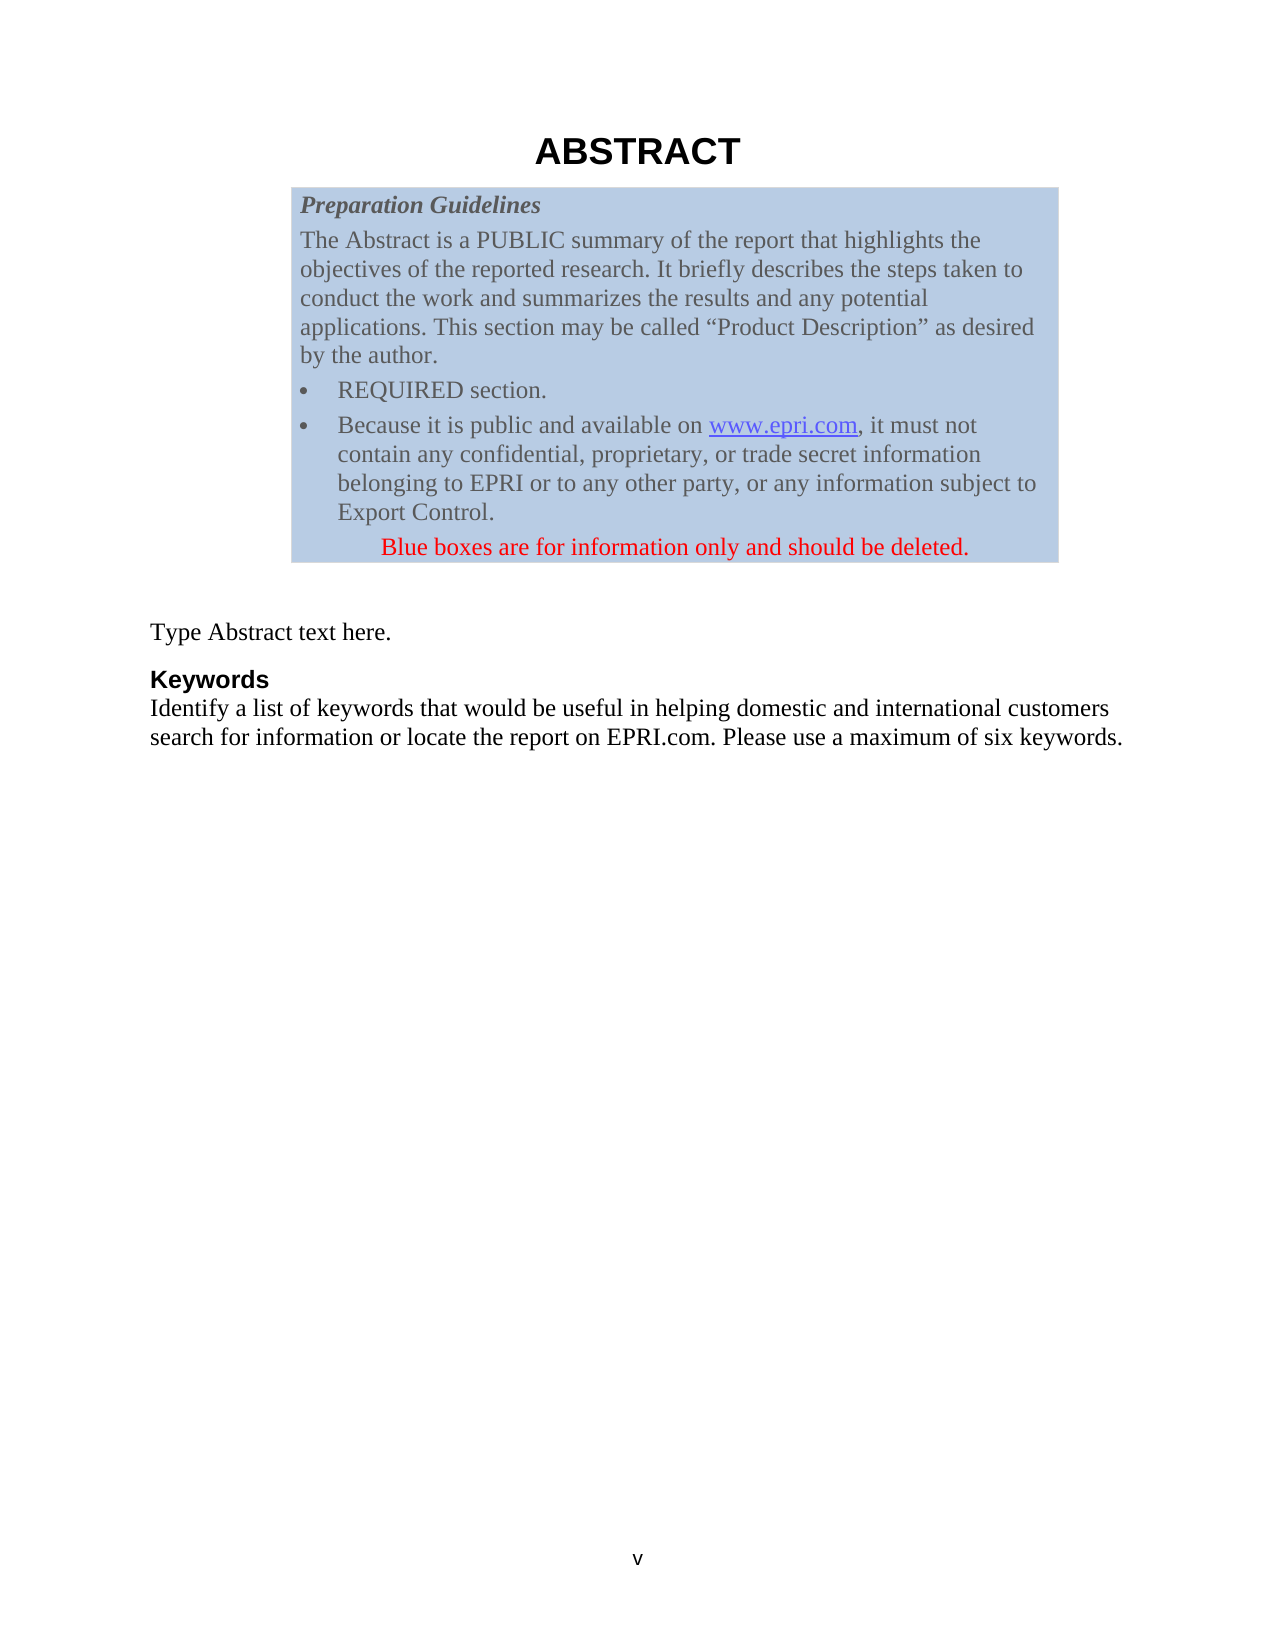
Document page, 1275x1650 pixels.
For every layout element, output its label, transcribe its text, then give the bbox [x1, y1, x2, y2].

text Identify a list of keywords that would be useful in helping domestic and international customers search for information or locate the report on EPRI.com. Please use a maximum of six keywords. [150, 693, 1125, 780]
text Type Abstract text here. [150, 617, 1125, 646]
list The Abstract is a PUBLIC summary of the report that highlights the objectives of the reported research. It briefly describes the steps taken to conduct the work and summarizes the results and any potential applications. This section may be called “Product Description” as desired by the author. [292, 222, 1058, 369]
list REQUIRED section. [292, 372, 1058, 404]
list Because it is public and available on www.epri.com, it must not contain any confidential, proprietary, or trade secret information belonging to EPRI or to any other party, or any information subject to Export Control. [292, 407, 1058, 525]
list Blue boxes are for information only and should be deleted. [292, 528, 1058, 562]
subtitle Keywords [150, 665, 1125, 693]
list Preparation Guidelines [292, 188, 1058, 219]
title Abstract [150, 129, 1125, 173]
